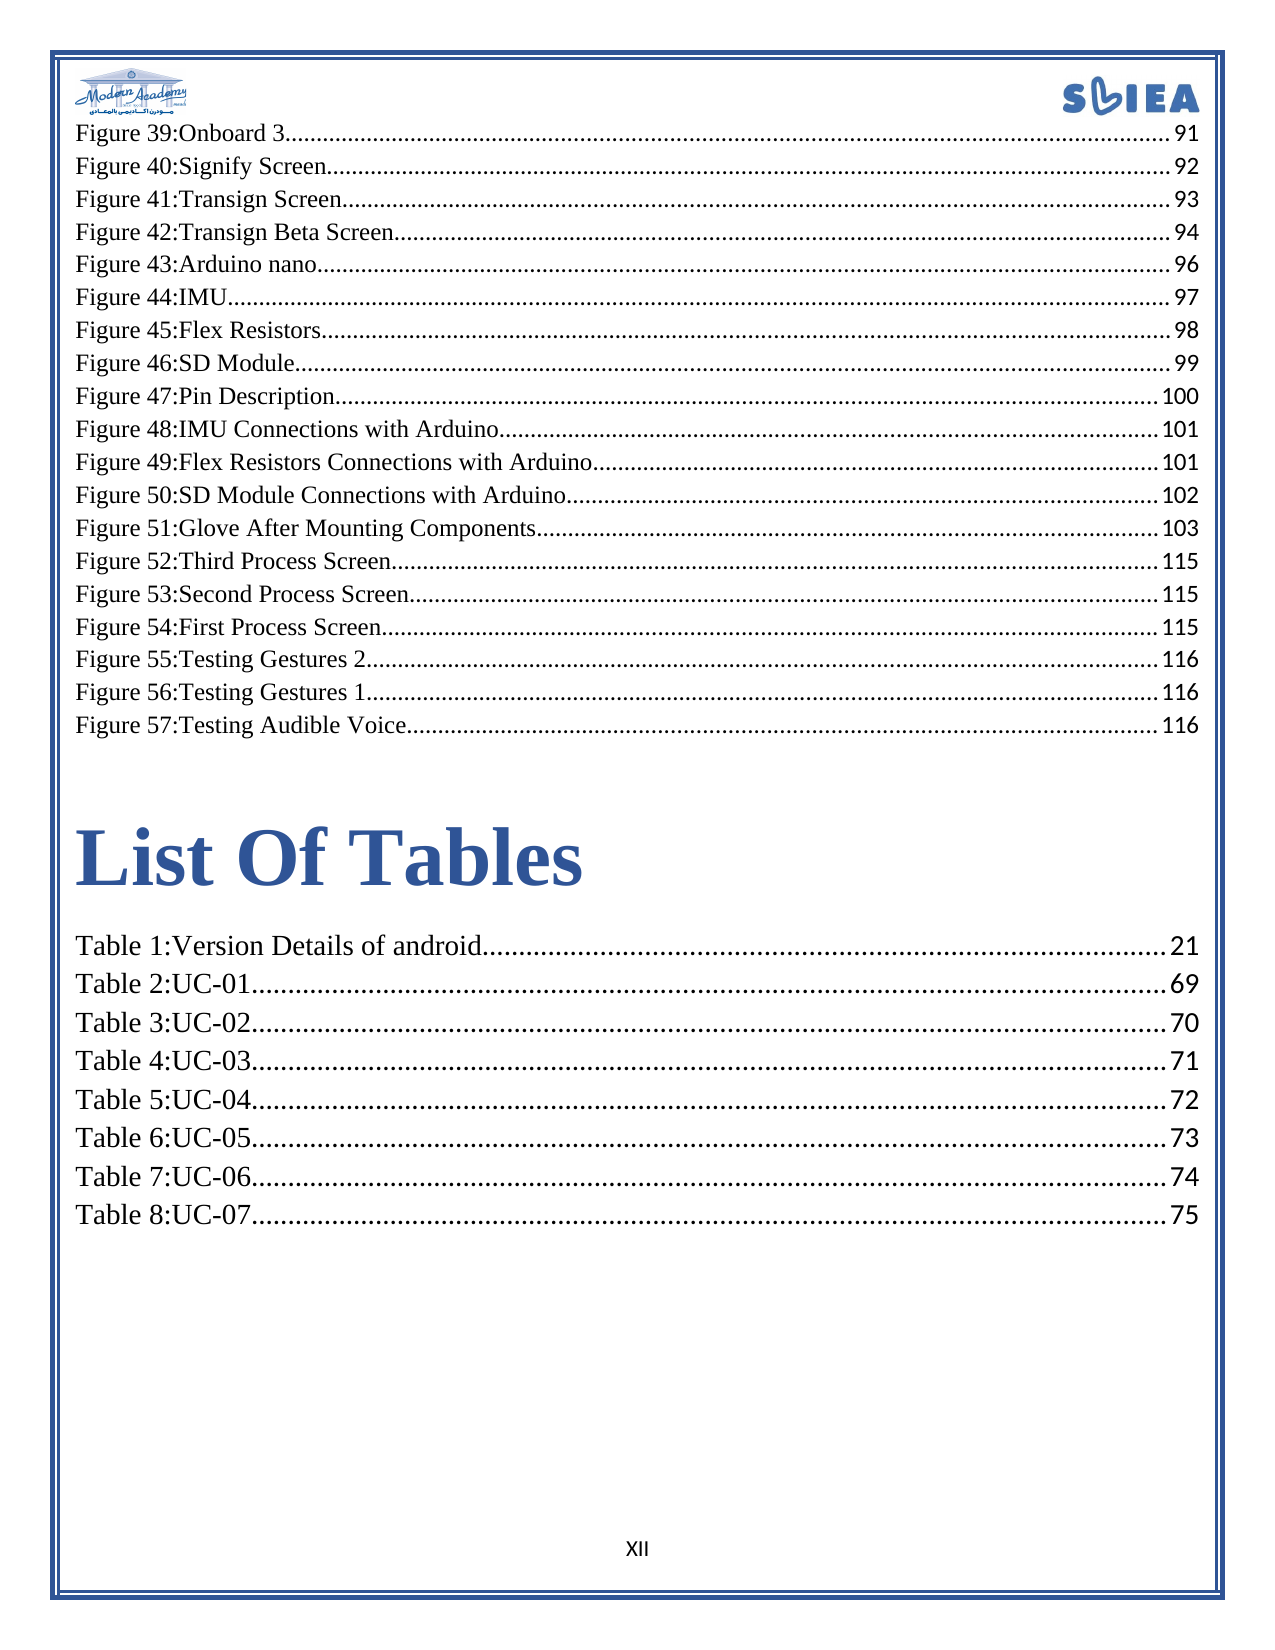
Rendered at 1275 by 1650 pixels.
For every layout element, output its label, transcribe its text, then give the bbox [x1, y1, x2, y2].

text Table 4:UC-03 71 [75, 1042, 1200, 1078]
text Figure 44:IMU 97 [75, 282, 1200, 312]
text Table 3:UC-02 70 [75, 1004, 1200, 1040]
text Table 2:UC-01 69 [75, 966, 1200, 1001]
text Figure 48:IMU Connections with Arduino 101 [75, 413, 1200, 444]
text Figure 50:SD Module Connections with Arduino 102 [75, 479, 1200, 509]
text Table 8:UC-07 75 [75, 1196, 1200, 1232]
text Figure 57:Testing Audible Voice 116 [75, 709, 1200, 740]
text Table 7:UC-06 74 [75, 1158, 1200, 1193]
text Figure 41:Transign Screen 93 [75, 183, 1200, 213]
text Figure 55:Testing Gestures 2 116 [75, 644, 1200, 674]
text Table 6:UC-05 73 [75, 1119, 1200, 1155]
text Figure 56:Testing Gestures 1 116 [75, 677, 1200, 707]
text Figure 47:Pin Description 100 [75, 380, 1200, 411]
text Figure 45:Flex Resistors 98 [75, 314, 1200, 345]
text List Of Tables [75, 807, 1200, 903]
text Figure 53:Second Process Screen 115 [75, 578, 1200, 608]
text Table 1:Version Details of android 21 [75, 927, 1200, 963]
text Figure 49:Flex Resistors Connections with Arduino 101 [75, 446, 1200, 477]
text Figure 54:First Process Screen 115 [75, 611, 1200, 641]
picture [75, 68, 187, 115]
text Figure 52:Third Process Screen 115 [75, 545, 1200, 575]
picture [1062, 75, 1200, 117]
text Figure 39:Onboard 3 91 [75, 117, 1200, 147]
text Figure 43:Arduino nano 96 [75, 249, 1200, 279]
text Table 5:UC-04 72 [75, 1081, 1200, 1117]
text Figure 51:Glove After Mounting Components 103 [75, 512, 1200, 542]
text Figure 40:Signify Screen 92 [75, 150, 1200, 180]
text Figure 42:Transign Beta Screen 94 [75, 216, 1200, 246]
text Figure 46:SD Module 99 [75, 347, 1200, 378]
